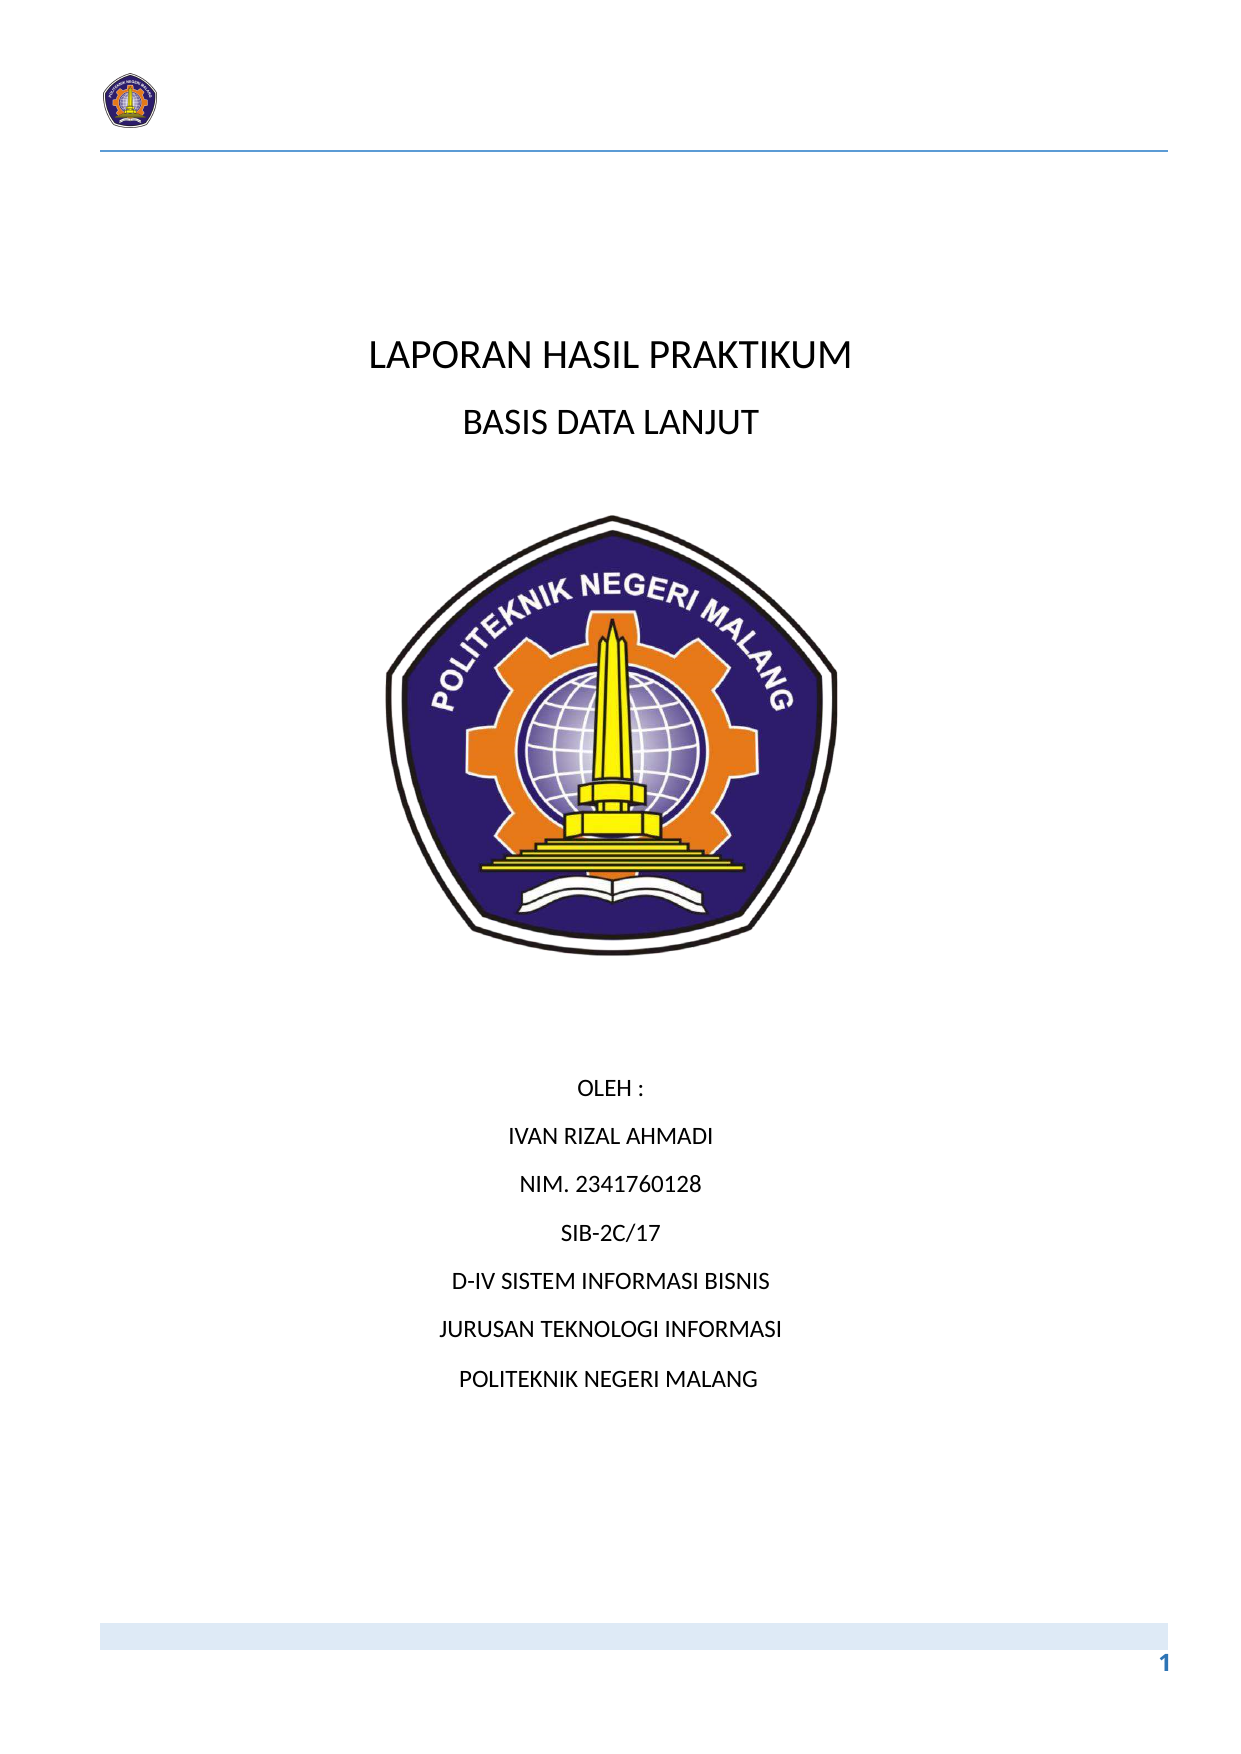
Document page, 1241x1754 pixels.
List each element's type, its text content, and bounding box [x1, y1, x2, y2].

text SIB-2C/17 [103, 1217, 1118, 1247]
picture [256, 474, 966, 990]
text POLITEKNIK NEGERI MALANG [216, 1363, 1166, 1394]
text NIM. 2341760128 [103, 1168, 1118, 1199]
text IVAN RIZAL AHMADI [103, 1120, 1118, 1151]
text JURUSAN TEKNOLOGI INFORMASI [103, 1313, 1118, 1344]
text D-IV SISTEM INFORMASI BISNIS [103, 1265, 1118, 1296]
picture [103, 73, 157, 128]
text OLEH : [103, 1072, 1118, 1102]
text BASIS DATA LANJUT [103, 398, 1118, 444]
text LAPORAN HASIL PRAKTIKUM [103, 328, 1118, 379]
